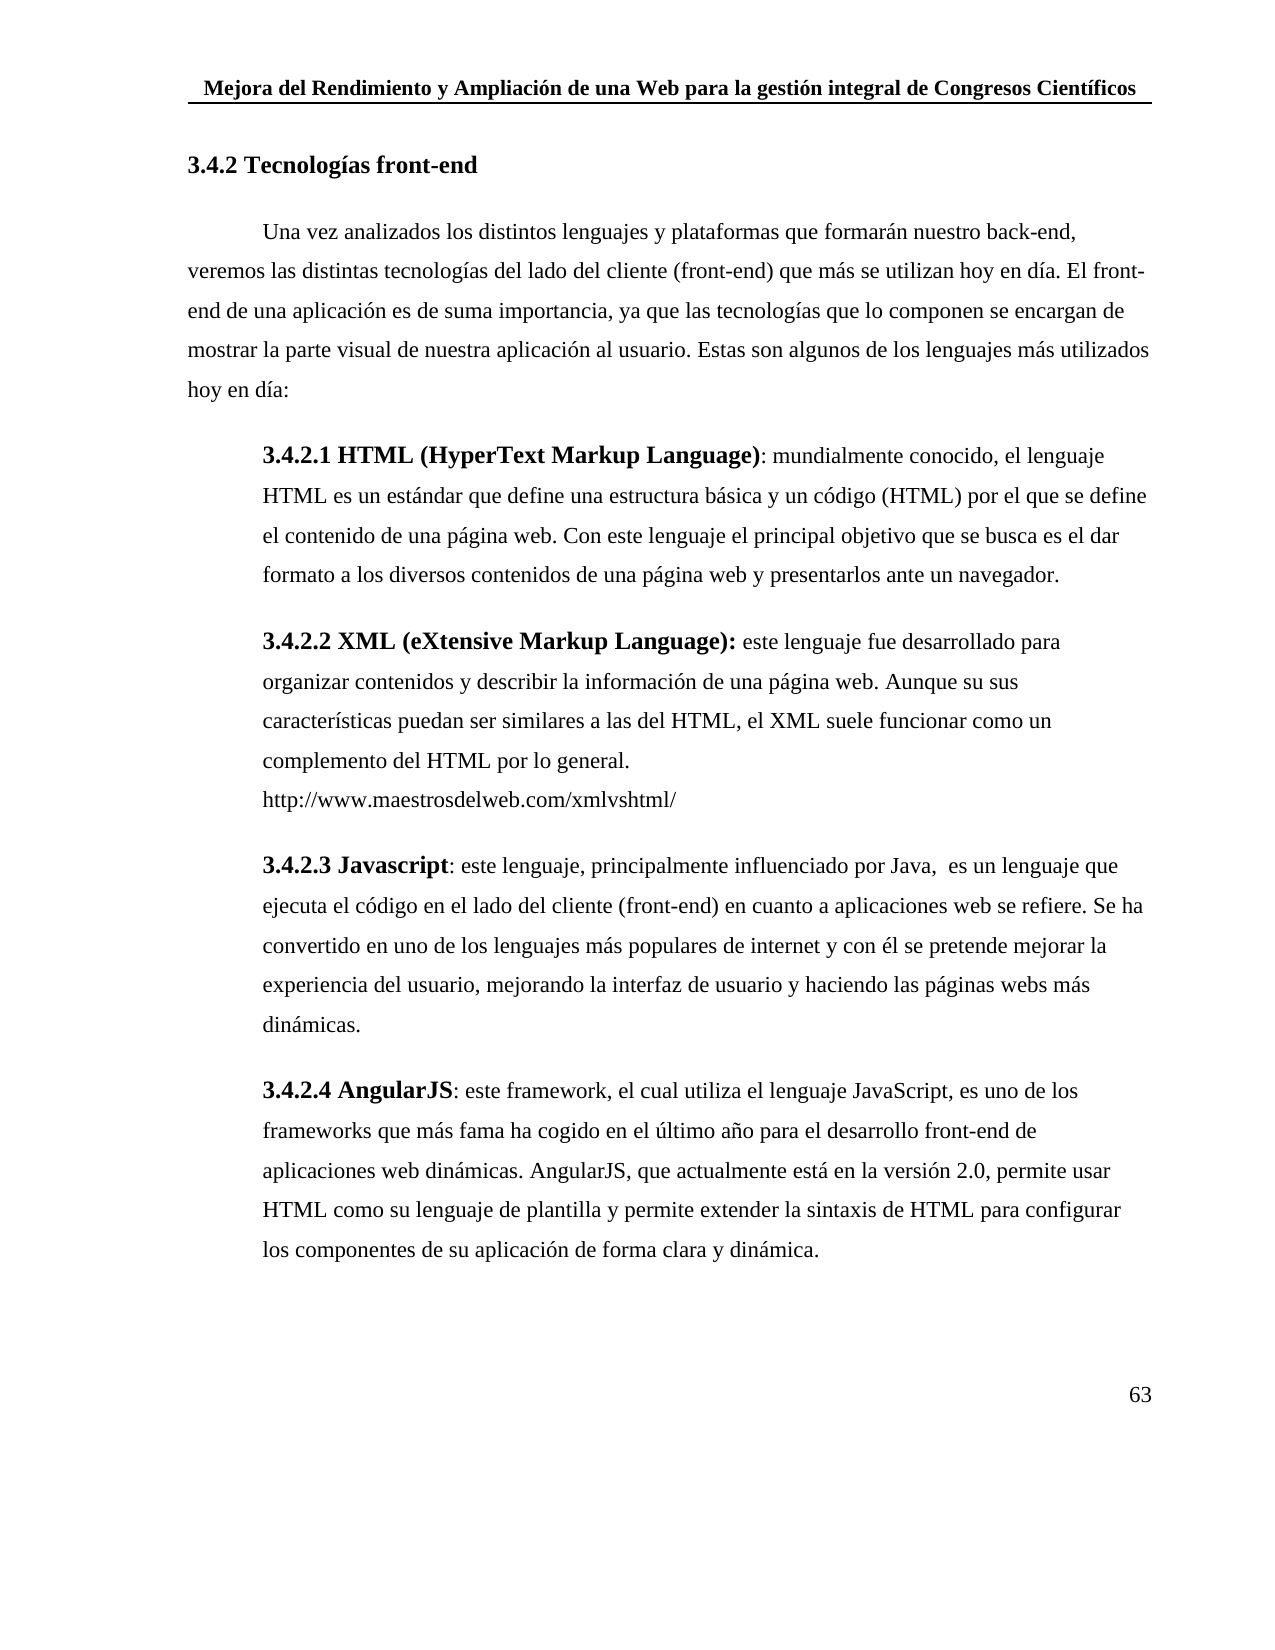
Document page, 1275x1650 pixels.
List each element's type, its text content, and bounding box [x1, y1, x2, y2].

text 3.4.2.2 XML (eXtensive Markup Language): este lenguaje fue desarrollado para organizar contenidos y describir la información de una página web. Aunque su sus características puedan ser similares a las del HTML, el XML suele funcionar como un complemento del HTML por lo general. http://www.maestrosdelweb.com/xmlvshtml/ [262, 626, 1152, 812]
text 3.4.2.1 HTML (HyperText Markup Language): mundialmente conocido, el lenguaje HTML es un estándar que define una estructura básica y un código (HTML) por el que se define el contenido de una página web. Con este lenguaje el principal objetivo que se busca es el dar formato a los diversos contenidos de una página web y presentarlos ante un navegador. [262, 441, 1152, 588]
subtitle 3.4.2 Tecnologías front-end [187, 150, 1152, 179]
text Una vez analizados los distintos lenguajes y plataformas que formarán nuestro back-end, veremos las distintas tecnologías del lado del cliente (front-end) que más se utilizan hoy en día. El front-end de una aplicación es de suma importancia, ya que las tecnologías que lo componen se encargan de mostrar la parte visual de nuestra aplicación al usuario. Estas son algunos de los lenguajes más utilizados hoy en día: [187, 218, 1152, 402]
text 3.4.2.3 Javascript: este lenguaje, principalmente influenciado por Java, es un lenguaje que ejecuta el código en el lado del cliente (front-end) en cuanto a aplicaciones web se refiere. Se ha convertido en uno de los lenguajes más populares de internet y con él se pretende mejorar la experiencia del usuario, mejorando la interfaz de usuario y haciendo las páginas webs más dinámicas. [262, 851, 1152, 1037]
text 3.4.2.4 AngularJS: este framework, el cual utiliza el lenguaje JavaScript, es uno de los frameworks que más fama ha cogido en el último año para el desarrollo front-end de aplicaciones web dinámicas. AngularJS, que actualmente está en la versión 2.0, permite usar HTML como su lenguaje de plantilla y permite extender la sintaxis de HTML para configurar los componentes de su aplicación de forma clara y dinámica. [262, 1075, 1152, 1262]
